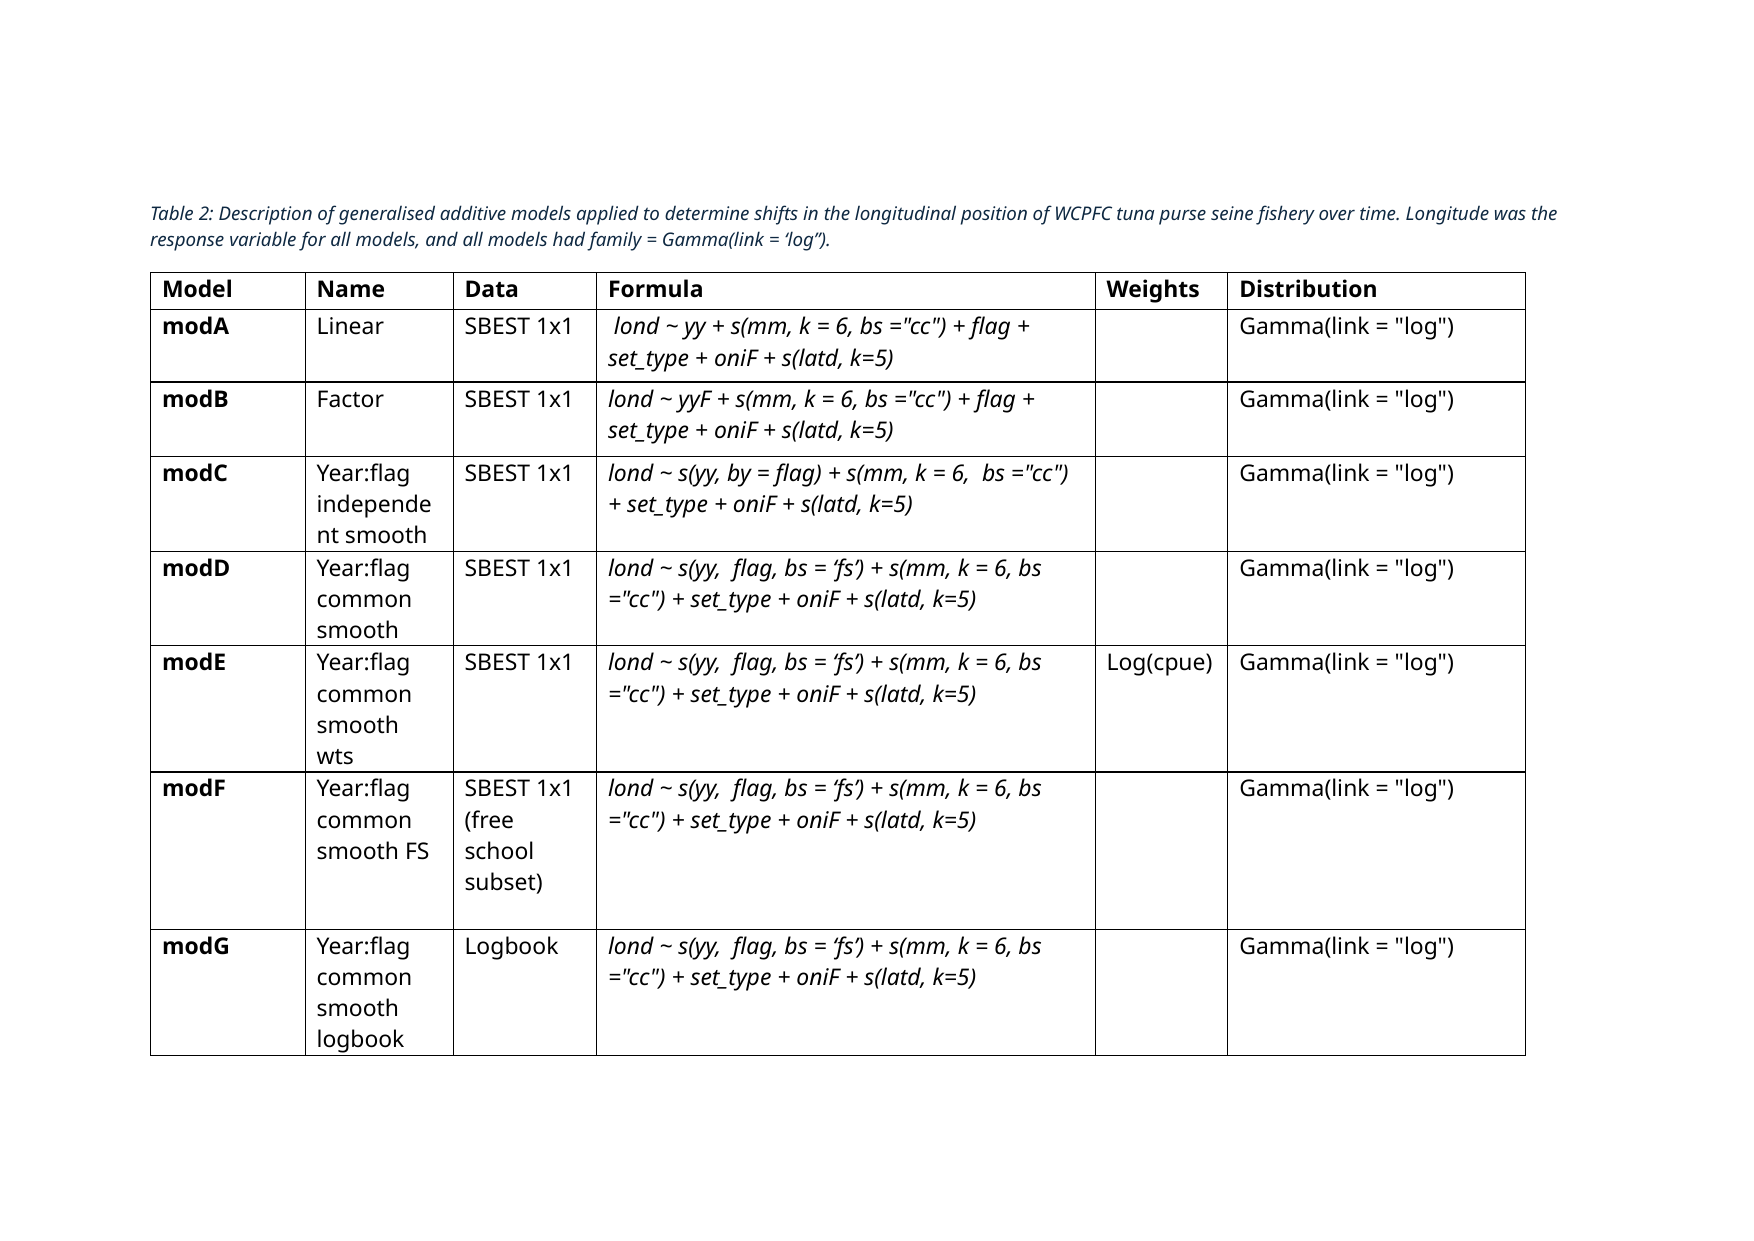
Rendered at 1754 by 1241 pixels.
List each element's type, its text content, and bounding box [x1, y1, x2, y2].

table_cell Year:flag common smooth logbook [306, 930, 453, 1055]
table_cell [1096, 383, 1227, 456]
table_cell Logbook [454, 930, 596, 1055]
table_cell [1096, 457, 1227, 551]
table_cell lond ~ s(yy, flag, bs = ‘fs’) + s(mm, k = 6, bs ="cc") + set_type + oniF + s(latd, k=5) [597, 930, 1095, 1055]
table_cell SBEST 1x1 [454, 552, 596, 645]
table_cell SBEST 1x1 [454, 310, 596, 381]
table_cell modB [151, 383, 305, 456]
table_cell SBEST 1x1 [454, 646, 596, 771]
table_cell modF [151, 773, 305, 929]
table_header Data [454, 273, 596, 309]
table_cell modC [151, 457, 305, 551]
table_cell Year:flag common smooth [306, 552, 453, 645]
table_cell lond ~ yyF + s(mm, k = 6, bs ="cc") + flag + set_type + oniF + s(latd, k=5) [597, 383, 1095, 456]
table_cell Log(cpue) [1096, 646, 1227, 771]
table_cell Gamma(link = "log") [1228, 383, 1525, 456]
table_cell Gamma(link = "log") [1228, 310, 1525, 381]
table_cell lond ~ s(yy, by = flag) + s(mm, k = 6, bs ="cc") + set_type + oniF + s(latd, k=5) [597, 457, 1095, 551]
table_cell modG [151, 930, 305, 1055]
table_header Distribution [1228, 273, 1525, 309]
table_header Model [151, 273, 305, 309]
table_cell lond ~ s(yy, flag, bs = ‘fs’) + s(mm, k = 6, bs ="cc") + set_type + oniF + s(latd, k=5) [597, 773, 1095, 929]
table_cell Gamma(link = "log") [1228, 930, 1525, 1055]
table_cell [1096, 773, 1227, 929]
table_cell Factor [306, 383, 453, 456]
table_header Formula [597, 273, 1095, 309]
text Table 2: Description of generalised additive models applied to determine shifts in the longitudinal position of WCPFC tuna purse seine fishery over time. Longitude was the response variable for all models, and all models had family = Gamma(link = ‘log”). [150, 200, 1604, 251]
table_cell lond ~ yy + s(mm, k = 6, bs ="cc") + flag + set_type + oniF + s(latd, k=5) [597, 310, 1095, 381]
table_header Name [306, 273, 453, 309]
table_cell Year:flag common smooth wts [306, 646, 453, 771]
table_cell [1096, 310, 1227, 381]
table_cell SBEST 1x1 [454, 383, 596, 456]
table_cell SBEST 1x1 [454, 457, 596, 551]
table_cell Year:flag independent smooth [306, 457, 453, 551]
table_cell SBEST 1x1 (free school subset) [454, 773, 596, 929]
table_cell lond ~ s(yy, flag, bs = ‘fs’) + s(mm, k = 6, bs ="cc") + set_type + oniF + s(latd, k=5) [597, 552, 1095, 645]
table_cell [1096, 930, 1227, 1055]
table_cell modE [151, 646, 305, 771]
table_cell Gamma(link = "log") [1228, 552, 1525, 645]
table_cell Gamma(link = "log") [1228, 773, 1525, 929]
table_cell Gamma(link = "log") [1228, 457, 1525, 551]
table_cell Year:flag common smooth FS [306, 773, 453, 929]
table_cell lond ~ s(yy, flag, bs = ‘fs’) + s(mm, k = 6, bs ="cc") + set_type + oniF + s(latd, k=5) [597, 646, 1095, 771]
table_cell Linear [306, 310, 453, 381]
table_cell modA [151, 310, 305, 381]
table_header Weights [1096, 273, 1227, 309]
table_cell [1096, 552, 1227, 645]
table_cell Gamma(link = "log") [1228, 646, 1525, 771]
table_cell modD [151, 552, 305, 645]
